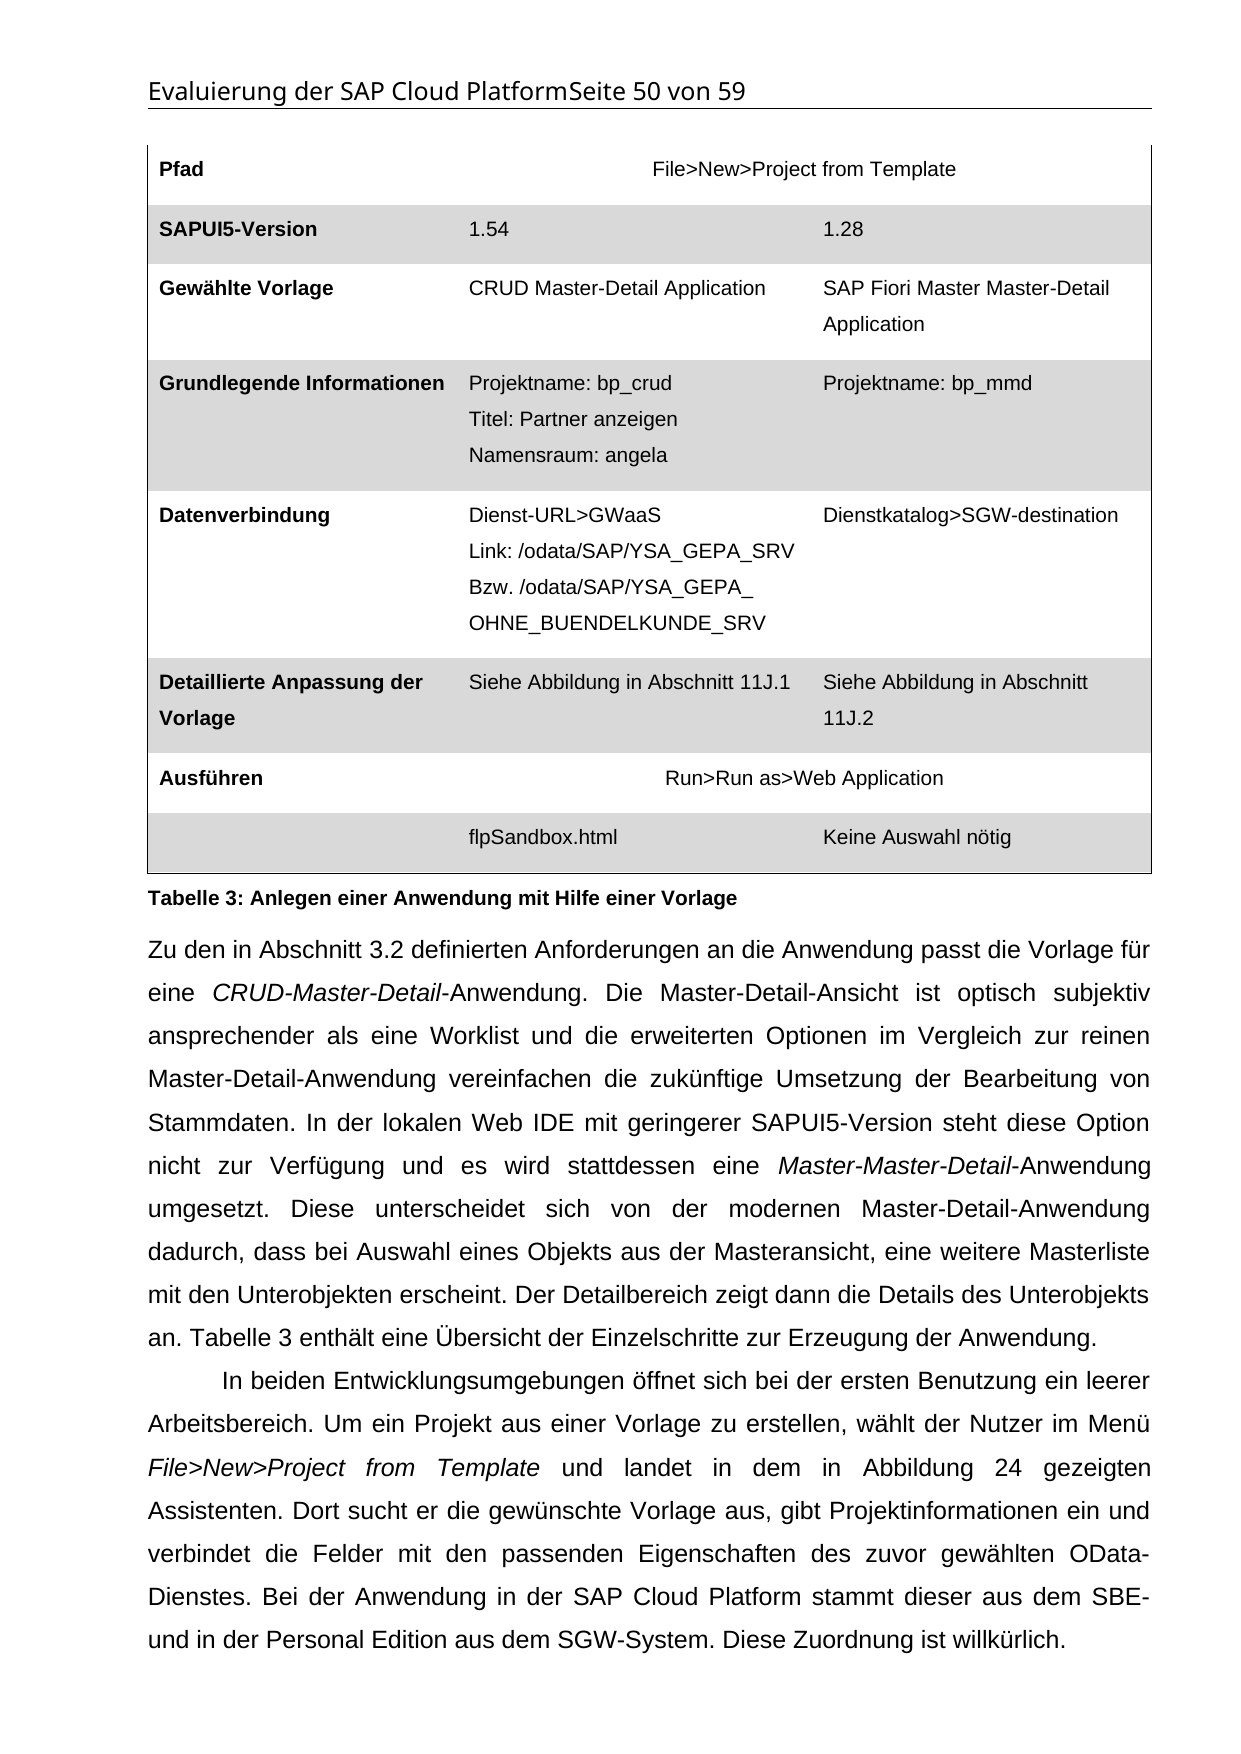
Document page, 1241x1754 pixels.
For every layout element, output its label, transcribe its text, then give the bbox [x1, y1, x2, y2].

table_cell 1.54 [457, 205, 812, 264]
table_cell Datenverbindung [148, 491, 457, 658]
table_cell Detaillierte Anpassung der Vorlage [148, 658, 457, 753]
table_cell SAPUI5-Version [148, 205, 457, 264]
table_cell Ausführen [148, 754, 457, 813]
table_cell Siehe Abbildung in Abschnitt 11J.4 [812, 658, 1151, 753]
table_cell Dienstkatalog>SGW-destination [812, 491, 1151, 658]
table_cell flpSandbox.html [457, 813, 812, 872]
table_cell Grundlegende Informationen [148, 360, 457, 491]
table_cell Projektname: bp_crud Titel: Partner anzeigen Namensraum: angela [457, 360, 812, 491]
table_cell Siehe Abbildung in Abschnitt 11J.3 [457, 658, 812, 753]
text In beiden Entwicklungsumgebungen öffnet sich bei der ersten Benutzung ein leerer Arbeitsbereich. Um ein Projekt aus einer Vorlage zu erstellen, wählt der Nutzer im Menü File>New>Project from Template und landet in dem in Abbildung 24 gezeigten Assistenten. Dort sucht er die gewünschte Vorlage aus, gibt Projektinformationen ein und verbindet die Felder mit den passenden Eigenschaften des zuvor gewählten OData-Dienstes. Bei der Anwendung in der SAP Cloud Platform stammt dieser aus dem SBE- und in der Personal Edition aus dem SGW-System. Diese Zuordnung ist willkürlich. [148, 1366, 1152, 1654]
table_cell 1.28 [812, 205, 1151, 264]
table_cell Pfad [148, 145, 457, 204]
table_cell Keine Auswahl nötig [812, 813, 1151, 872]
text Zu den in Abschnitt 3.2 definierten Anforderungen an die Anwendung passt die Vorlage für eine CRUD-Master-Detail-Anwendung. Die Master-Detail-Ansicht ist optisch subjektiv ansprechender als eine Worklist und die erweiterten Optionen im Vergleich zur reinen Master-Detail-Anwendung vereinfachen die zukünftige Umsetzung der Bearbeitung von Stammdaten. In der lokalen Web IDE mit geringerer SAPUI5-Version steht diese Option nicht zur Verfügung und es wird stattdessen eine Master-Master-Detail-Anwendung umgesetzt. Diese unterscheidet sich von der modernen Master-Detail-Anwendung dadurch, dass bei Auswahl eines Objekts aus der Masteransicht, eine weitere Masterliste mit den Unterobjekten erscheint. Der Detailbereich zeigt dann die Details des Unterobjekts an. Tabelle 3 enthält eine Übersicht der Einzelschritte zur Erzeugung der Anwendung. [148, 935, 1152, 1352]
table_cell CRUD Master-Detail Application [457, 264, 812, 359]
table_cell Gewählte Vorlage [148, 264, 457, 359]
table_cell SAP Fiori Master Master-Detail Application [812, 264, 1151, 359]
table_cell Dienst-URL>GWaaS Link: /odata/SAP/YSA_GEPA_SRV Bzw. /odata/SAP/YSA_GEPA_ OHNE_BUENDELKUNDE_SRV [457, 491, 812, 658]
table_cell File>New>Project from Template [457, 145, 1151, 204]
text Tabelle 3: Anlegen einer Anwendung mit Hilfe einer Vorlage [148, 886, 1152, 910]
table_cell [148, 813, 457, 872]
table_cell Projektname: bp_mmd [812, 360, 1151, 491]
table_cell Run>Run as>Web Application [457, 754, 1151, 813]
